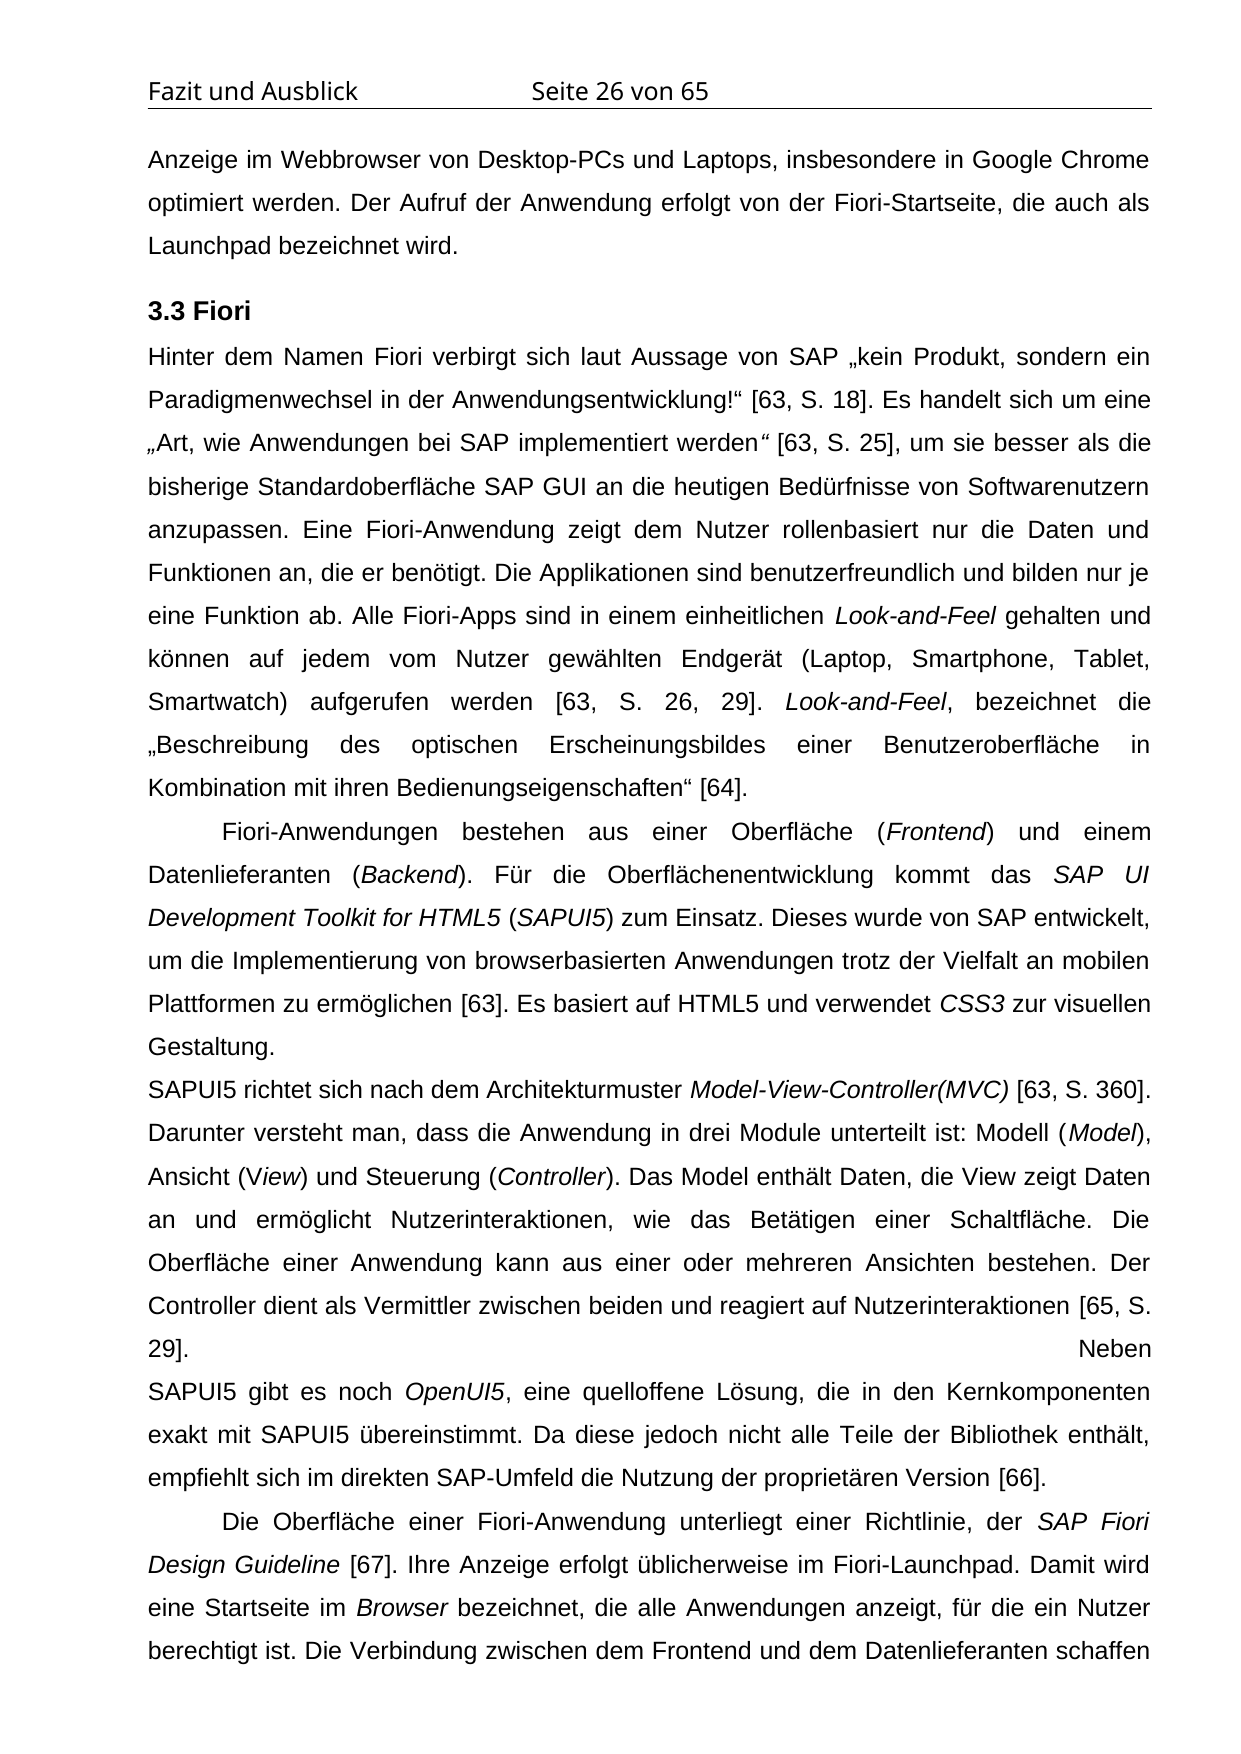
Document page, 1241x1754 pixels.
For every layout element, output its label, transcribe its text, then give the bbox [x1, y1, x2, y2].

text Hinter dem Namen Fiori verbirgt sich laut Aussage von SAP „kein Produkt, sondern ein Paradigmenwechsel in der Anwendungsentwicklung!“ . Es handelt sich um eine „Art, wie Anwendungen bei SAP implementiert werden“ , um sie besser als die bisherige Standardoberfläche SAP GUI an die heutigen Bedürfnisse von Softwarenutzern anzupassen. Eine Fiori-Anwendung zeigt dem Nutzer rollenbasiert nur die Daten und Funktionen an, die er benötigt. Die Applikationen sind benutzerfreundlich und bilden nur je eine Funktion ab. Alle Fiori-Apps sind in einem einheitlichen Look-and-Feel gehalten und können auf jedem vom Nutzer gewählten Endgerät (Laptop, Smartphone, Tablet, Smartwatch) aufgerufen werden. Look-and-Feel, bezeichnet die „Beschreibung des optischen Erscheinungsbildes einer Benutzeroberfläche in Kombination mit ihren Bedienungseigenschaften“. [148, 342, 1152, 802]
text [148, 1507, 1152, 1665]
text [148, 145, 1152, 260]
subtitle Fiori [148, 295, 1152, 327]
text Fiori-Anwendungen bestehen aus einer Oberfläche (Frontend) und einem Datenlieferanten (Backend). Für die Oberflächenentwicklung kommt das SAP UI Development Toolkit for HTML5 (SAPUI5) zum Einsatz. Dieses wurde von SAP entwickelt, um die Implementierung von browserbasierten Anwendungen trotz der Vielfalt an mobilen Plattformen zu ermöglichen . Es basiert auf HTML5 und verwendet CSS3 zur visuellen Gestaltung. SAPUI5 richtet sich nach dem Architekturmuster Model-View-Controller(MVC) . Darunter versteht man, dass die Anwendung in drei Module unterteilt ist: Modell (Model), Ansicht (View) und Steuerung (Controller). Das Model enthält Daten, die View zeigt Daten an und ermöglicht Nutzerinteraktionen, wie das Betätigen einer Schaltfläche. Die Oberfläche einer Anwendung kann aus einer oder mehreren Ansichten bestehen. Der Controller dient als Vermittler zwischen beiden und reagiert auf Nutzerinteraktionen. Neben SAPUI5 gibt es noch OpenUI5, eine quelloffene Lösung, die in den Kernkomponenten exakt mit SAPUI5 übereinstimmt. Da diese jedoch nicht alle Teile der Bibliothek enthält, empfiehlt sich im direkten SAP-Umfeld die Nutzung der proprietären Version . [148, 817, 1152, 1492]
